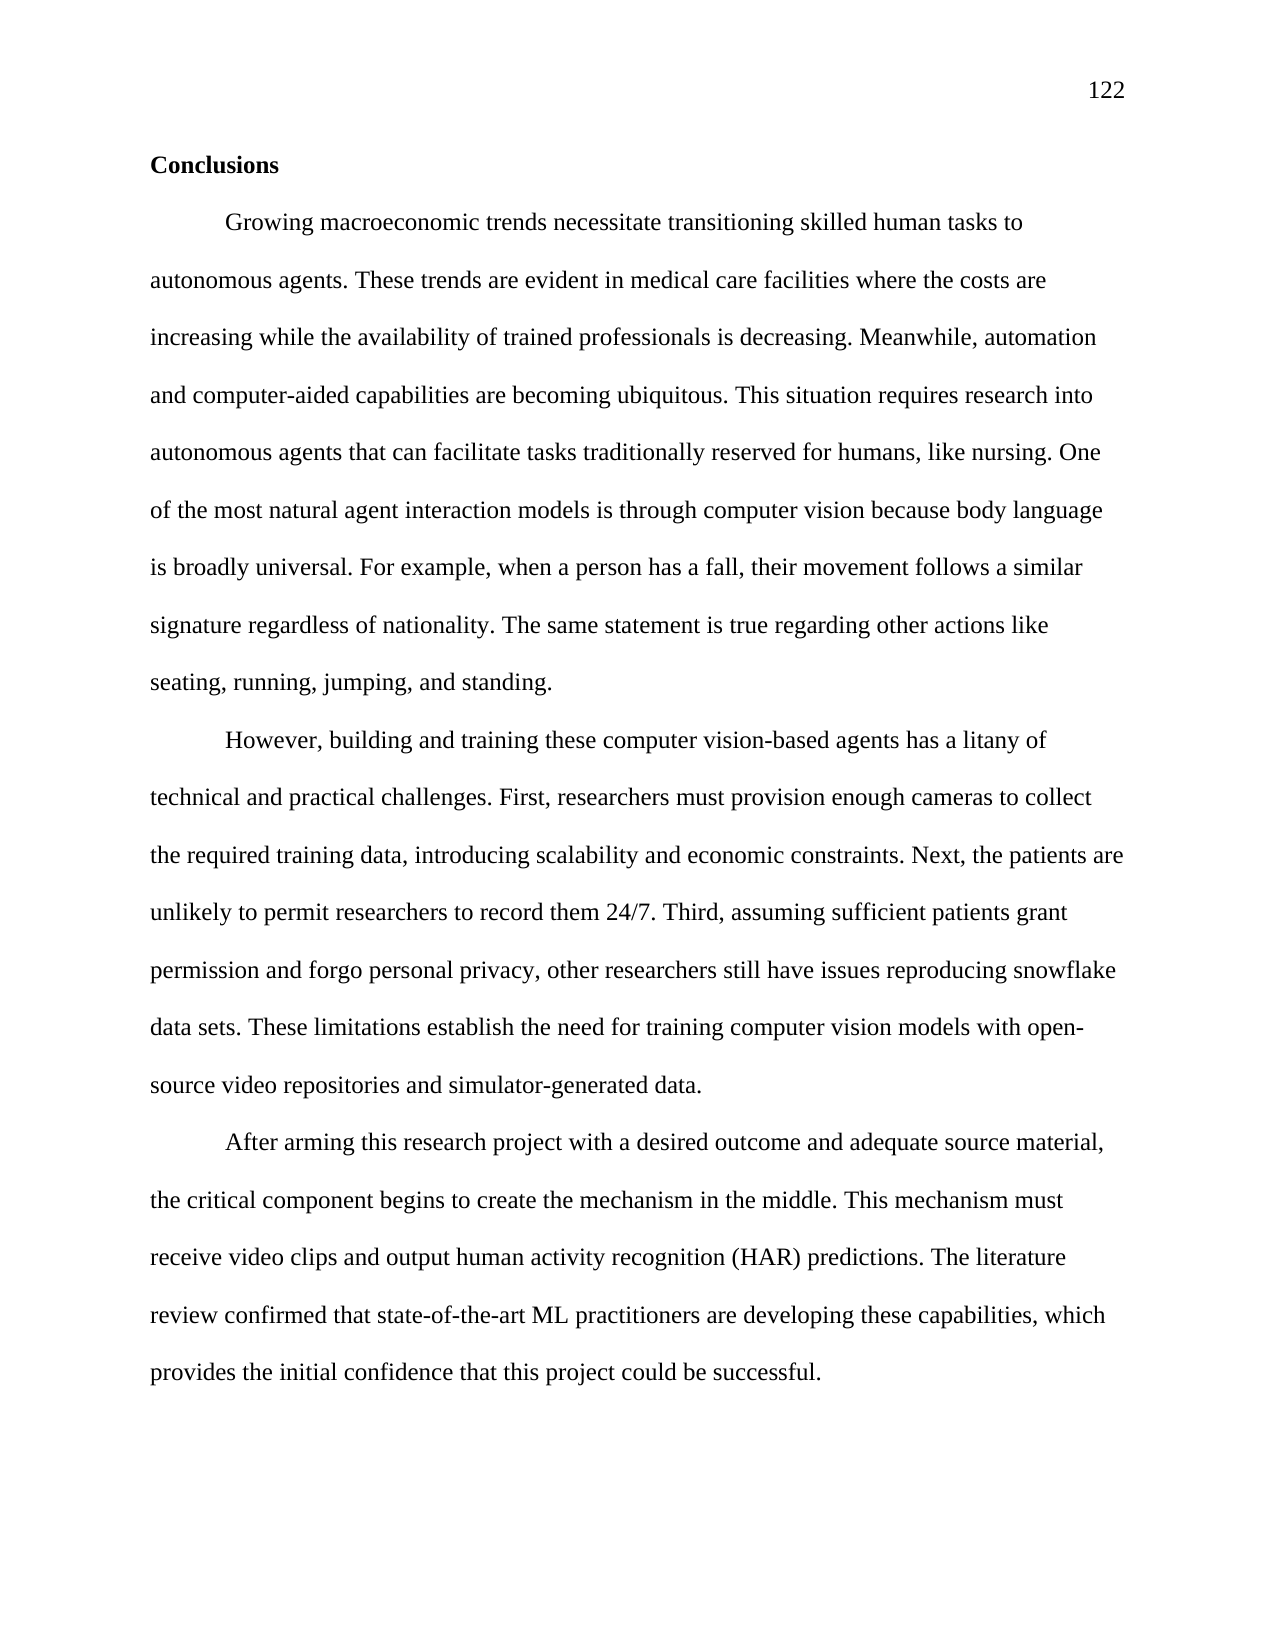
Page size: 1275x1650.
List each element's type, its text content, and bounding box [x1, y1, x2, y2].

text Growing macroeconomic trends necessitate transitioning skilled human tasks to autonomous agents. These trends are evident in medical care facilities where the costs are increasing while the availability of trained professionals is decreasing. Meanwhile, automation and computer-aided capabilities are becoming ubiquitous. This situation requires research into autonomous agents that can facilitate tasks traditionally reserved for humans, like nursing. One of the most natural agent interaction models is through computer vision because body language is broadly universal. For example, when a person has a fall, their movement follows a similar signature regardless of nationality. The same statement is true regarding other actions like seating, running, jumping, and standing. [150, 207, 1125, 696]
subtitle Conclusions [150, 150, 1125, 179]
text After arming this research project with a desired outcome and adequate source material, the critical component begins to create the mechanism in the middle. This mechanism must receive video clips and output human activity recognition (HAR) predictions. The literature review confirmed that state-of-the-art ML practitioners are developing these capabilities, which provides the initial confidence that this project could be successful. [150, 1127, 1125, 1386]
text However, building and training these computer vision-based agents has a litany of technical and practical challenges. First, researchers must provision enough cameras to collect the required training data, introducing scalability and economic constraints. Next, the patients are unlikely to permit researchers to record them 24/7. Third, assuming sufficient patients grant permission and forgo personal privacy, other researchers still have issues reproducing snowflake data sets. These limitations establish the need for training computer vision models with open-source video repositories and simulator-generated data. [150, 725, 1125, 1099]
